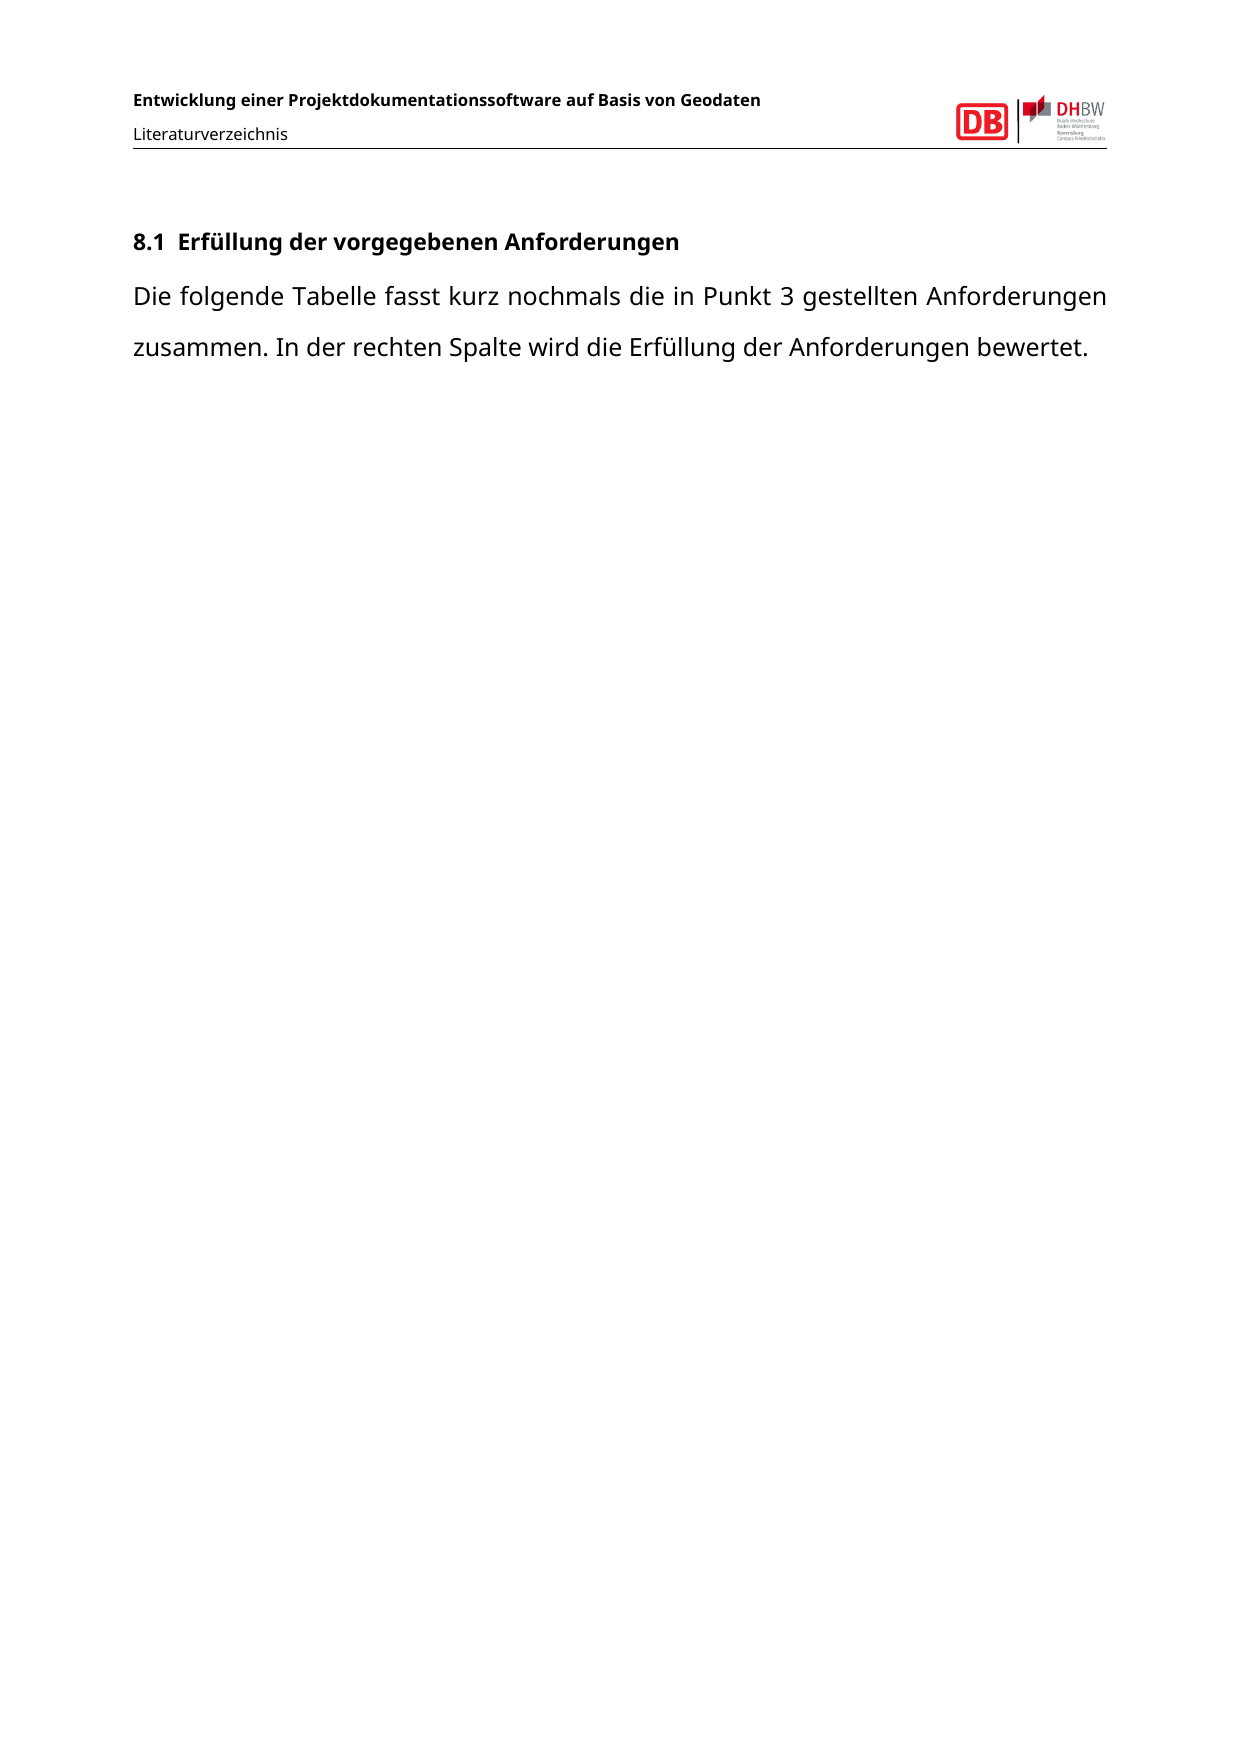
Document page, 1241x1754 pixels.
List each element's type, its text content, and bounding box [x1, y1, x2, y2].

picture [1023, 95, 1106, 141]
picture [956, 103, 1009, 141]
subtitle Erfüllung der vorgegebenen Anforderungen [133, 226, 1107, 257]
text Die folgende Tabelle fasst kurz nochmals die in Punkt 3 gestellten Anforderungen zusammen. In der rechten Spalte wird die Erfüllung der Anforderungen bewertet. [133, 279, 1107, 364]
